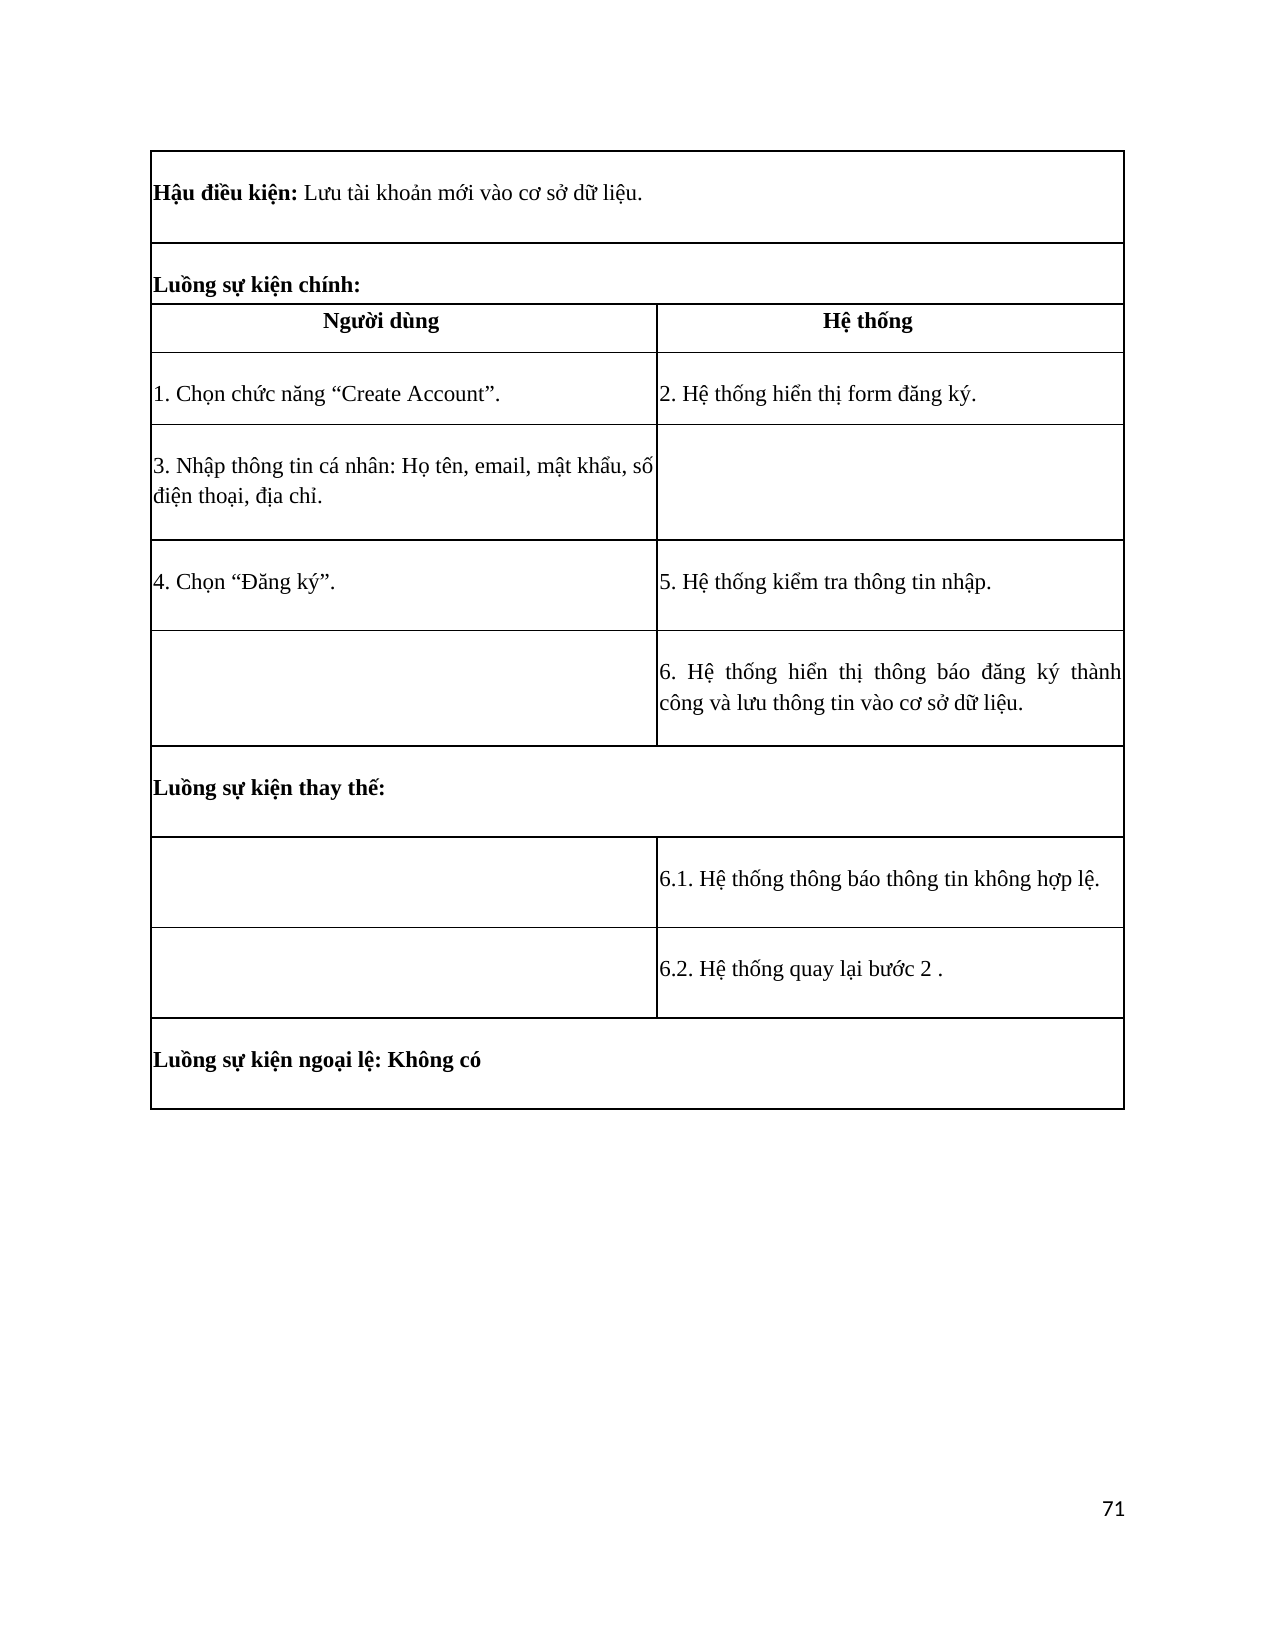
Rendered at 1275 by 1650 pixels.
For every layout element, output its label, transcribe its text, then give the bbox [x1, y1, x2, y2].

table_cell 5. Hệ thống kiểm tra thông tin nhập. [658, 541, 1123, 630]
table_cell [658, 425, 1123, 539]
table_cell 6.1. Hệ thống thông báo thông tin không hợp lệ. [658, 838, 1123, 927]
table_cell 4. Chọn “Đăng ký”. [152, 541, 656, 630]
table_cell Hậu điều kiện: Lưu tài khoản mới vào cơ sở dữ liệu. [152, 152, 1123, 242]
table_cell 3. Nhập thông tin cá nhân: Họ tên, email, mật khẩu, số điện thoại, địa chỉ. [152, 425, 656, 539]
table_cell [152, 631, 656, 745]
table_cell [152, 928, 656, 1017]
table_cell Người dùng [152, 305, 656, 352]
table_cell Luồng sự kiện ngoại lệ: Không có [152, 1019, 1123, 1108]
table_cell Luồng sự kiện chính: [152, 244, 1123, 303]
table_cell Hệ thống [658, 305, 1123, 352]
table_cell Luồng sự kiện thay thế: [152, 747, 1123, 836]
table_cell 2. Hệ thống hiển thị form đăng ký. [658, 353, 1123, 423]
table_cell 1. Chọn chức năng “Create Account”. [152, 353, 656, 423]
table_cell 6. Hệ thống hiển thị thông báo đăng ký thành công và lưu thông tin vào cơ sở dữ liệu. [658, 631, 1123, 745]
table_cell 6.2. Hệ thống quay lại bước 2 . [658, 928, 1123, 1017]
table_cell [152, 838, 656, 927]
